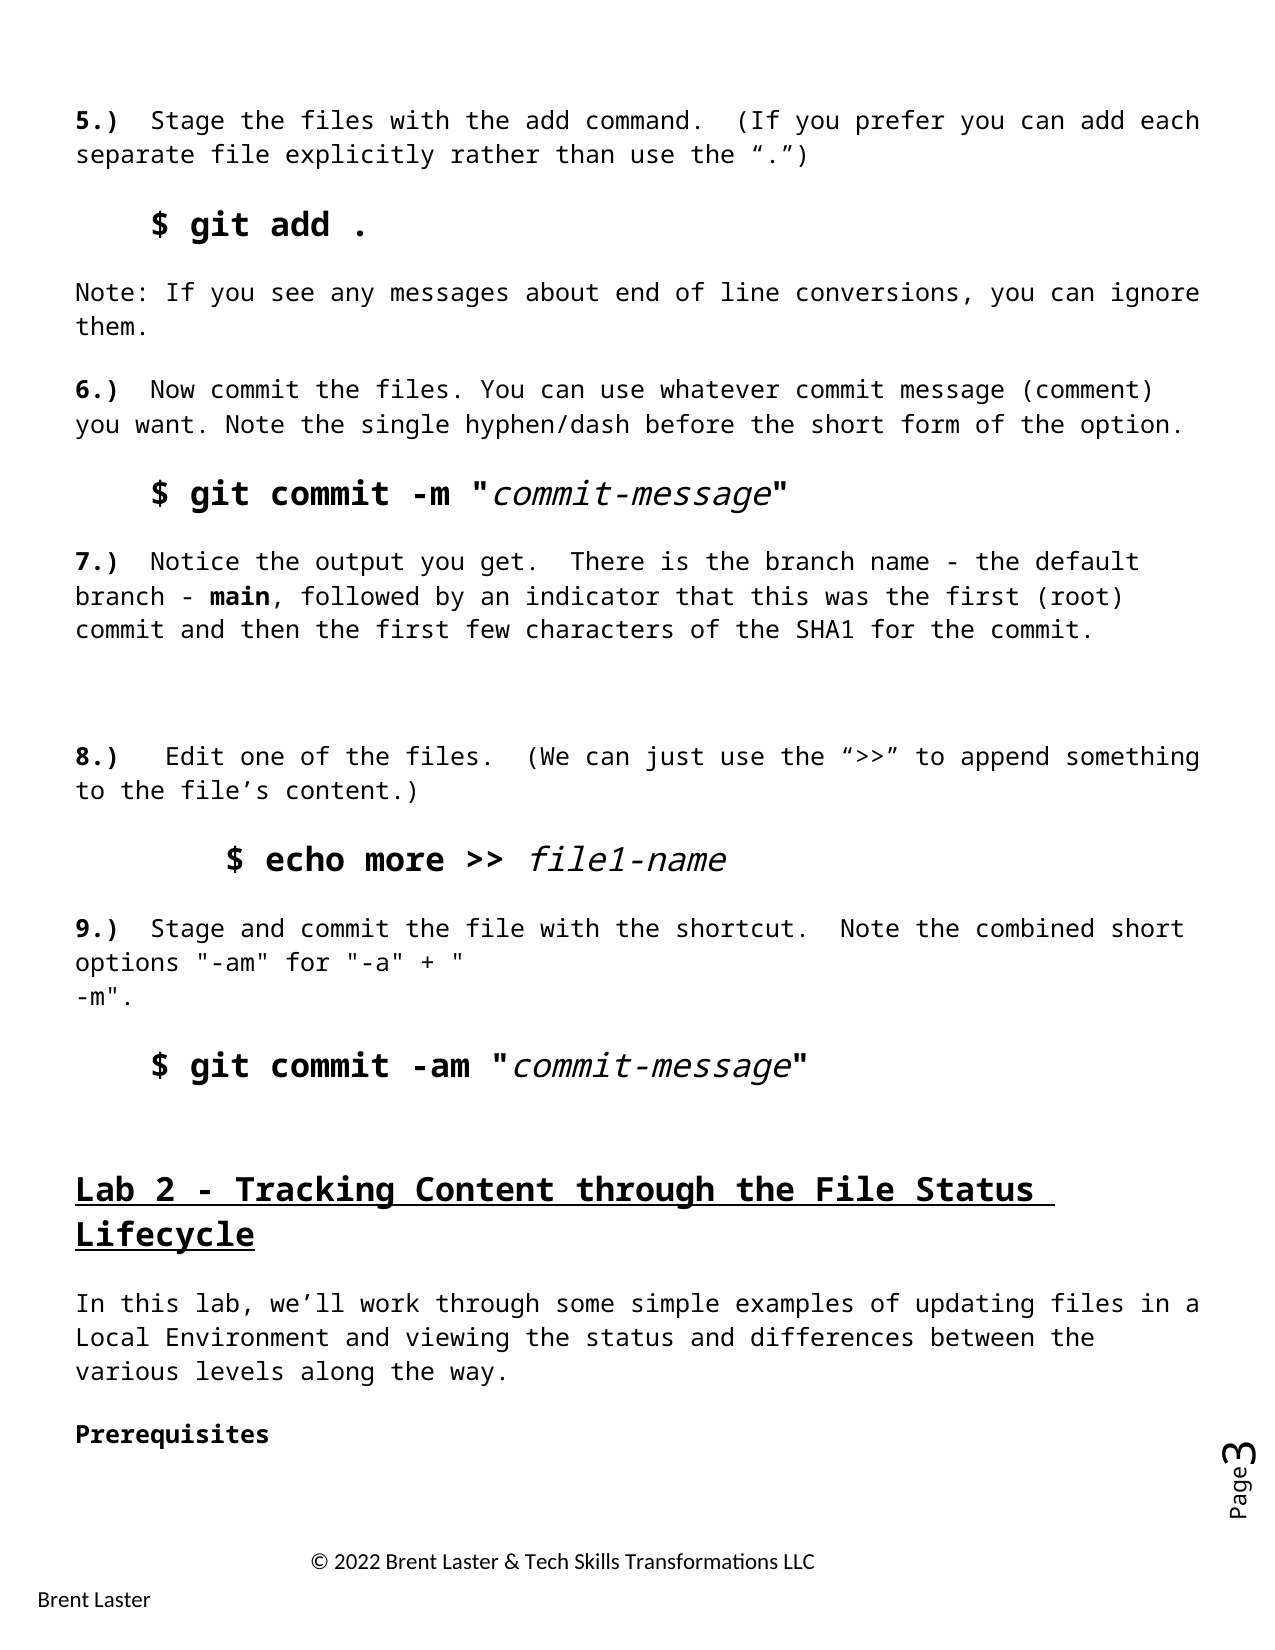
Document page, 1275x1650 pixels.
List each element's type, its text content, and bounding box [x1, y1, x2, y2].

subtitle 8.) Edit one of the files. (We can just use the “>>” to append something to the file’s content.) [75, 739, 1200, 807]
subtitle 9.) Stage and commit the file with the shortcut. Note the combined short options "-am" for "-a" + " -m". [75, 911, 1200, 1013]
text $ git commit -m "commit-message" [75, 469, 1200, 515]
subtitle $ echo more >> file1-name [75, 836, 1200, 881]
subtitle 6.) Now commit the files. You can use whatever commit message (comment) you want. Note the single hyphen/dash before the short form of the option. [75, 372, 1200, 440]
subtitle 7.) Notice the output you get. There is the branch name - the default branch - main, followed by an indicator that this was the first (root) commit and then the first few characters of the SHA1 for the commit. [75, 544, 1200, 646]
subtitle Prerequisites [75, 1417, 1200, 1451]
text $ git commit -am "commit-message" [75, 1042, 1200, 1087]
subtitle 5.) Stage the files with the add command. (If you prefer you can add each separate file explicitly rather than use the “.”) [75, 103, 1200, 171]
subtitle Lab 2 - Tracking Content through the File Status Lifecycle [75, 1165, 1200, 1256]
subtitle Note: If you see any messages about end of line conversions, you can ignore them. [75, 275, 1200, 343]
subtitle $ git add . [75, 200, 1200, 246]
subtitle In this lab, we’ll work through some simple examples of updating files in a Local Environment and viewing the status and differences between the various levels along the way. [75, 1285, 1200, 1388]
